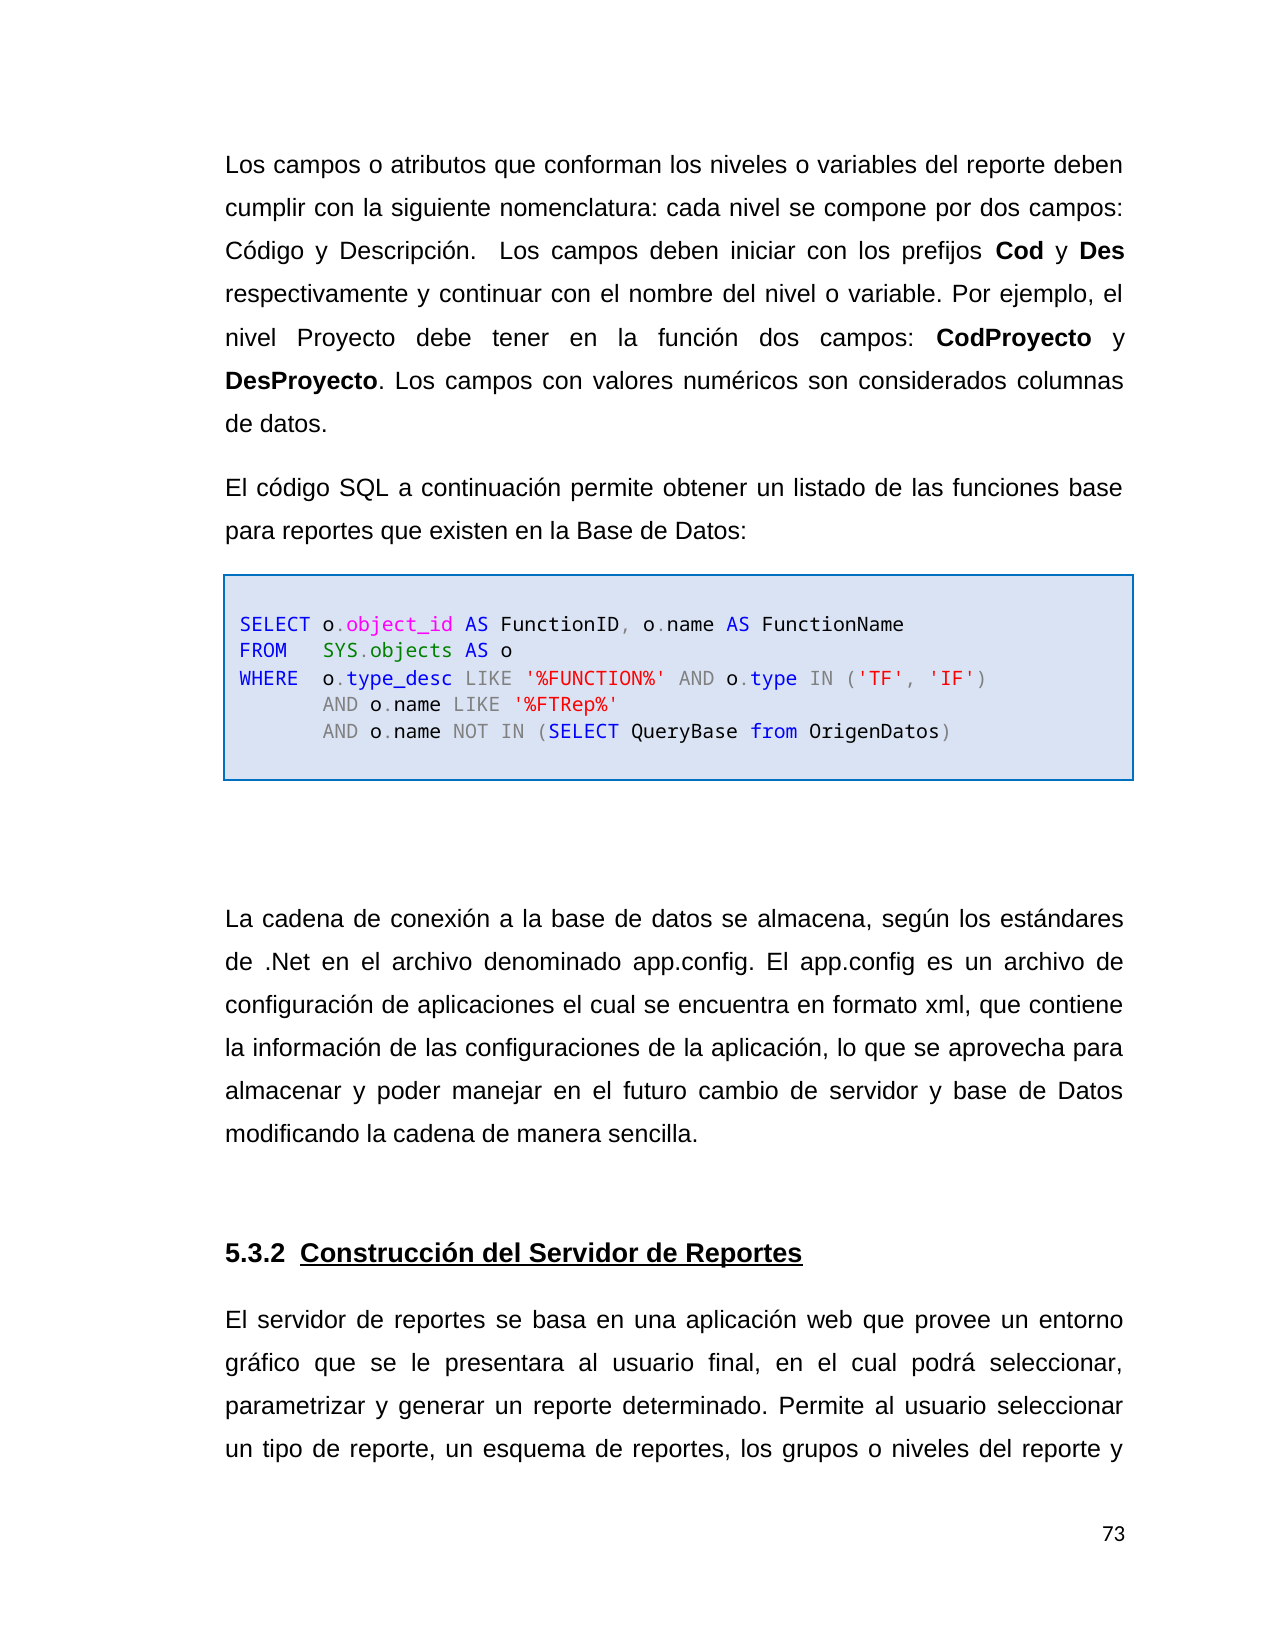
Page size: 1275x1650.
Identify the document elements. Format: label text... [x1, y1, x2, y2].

text El código SQL a continuación permite obtener un listado de las funciones base para reportes que existen en la Base de Datos: [225, 473, 1125, 544]
subtitle Construcción del Servidor de Reportes [225, 1237, 1125, 1268]
text La cadena de conexión a la base de datos se almacena, según los estándares de .Net en el archivo denominado app.config. El app.config es un archivo de configuración de aplicaciones el cual se encuentra en formato xml, que contiene la información de las configuraciones de la aplicación, lo que se aprovecha para almacenar y poder manejar en el futuro cambio de servidor y base de Datos modificando la cadena de manera sencilla. [225, 904, 1125, 1148]
text Los campos o atributos que conforman los niveles o variables del reporte deben cumplir con la siguiente nomenclatura: cada nivel se compone por dos campos: Código y Descripción. Los campos deben iniciar con los prefijos Cod y Des respectivamente y continuar con el nombre del nivel o variable. Por ejemplo, el nivel Proyecto debe tener en la función dos campos: CodProyecto y DesProyecto. Los campos con valores numéricos son considerados columnas de datos. [225, 150, 1125, 437]
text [225, 1305, 1125, 1463]
